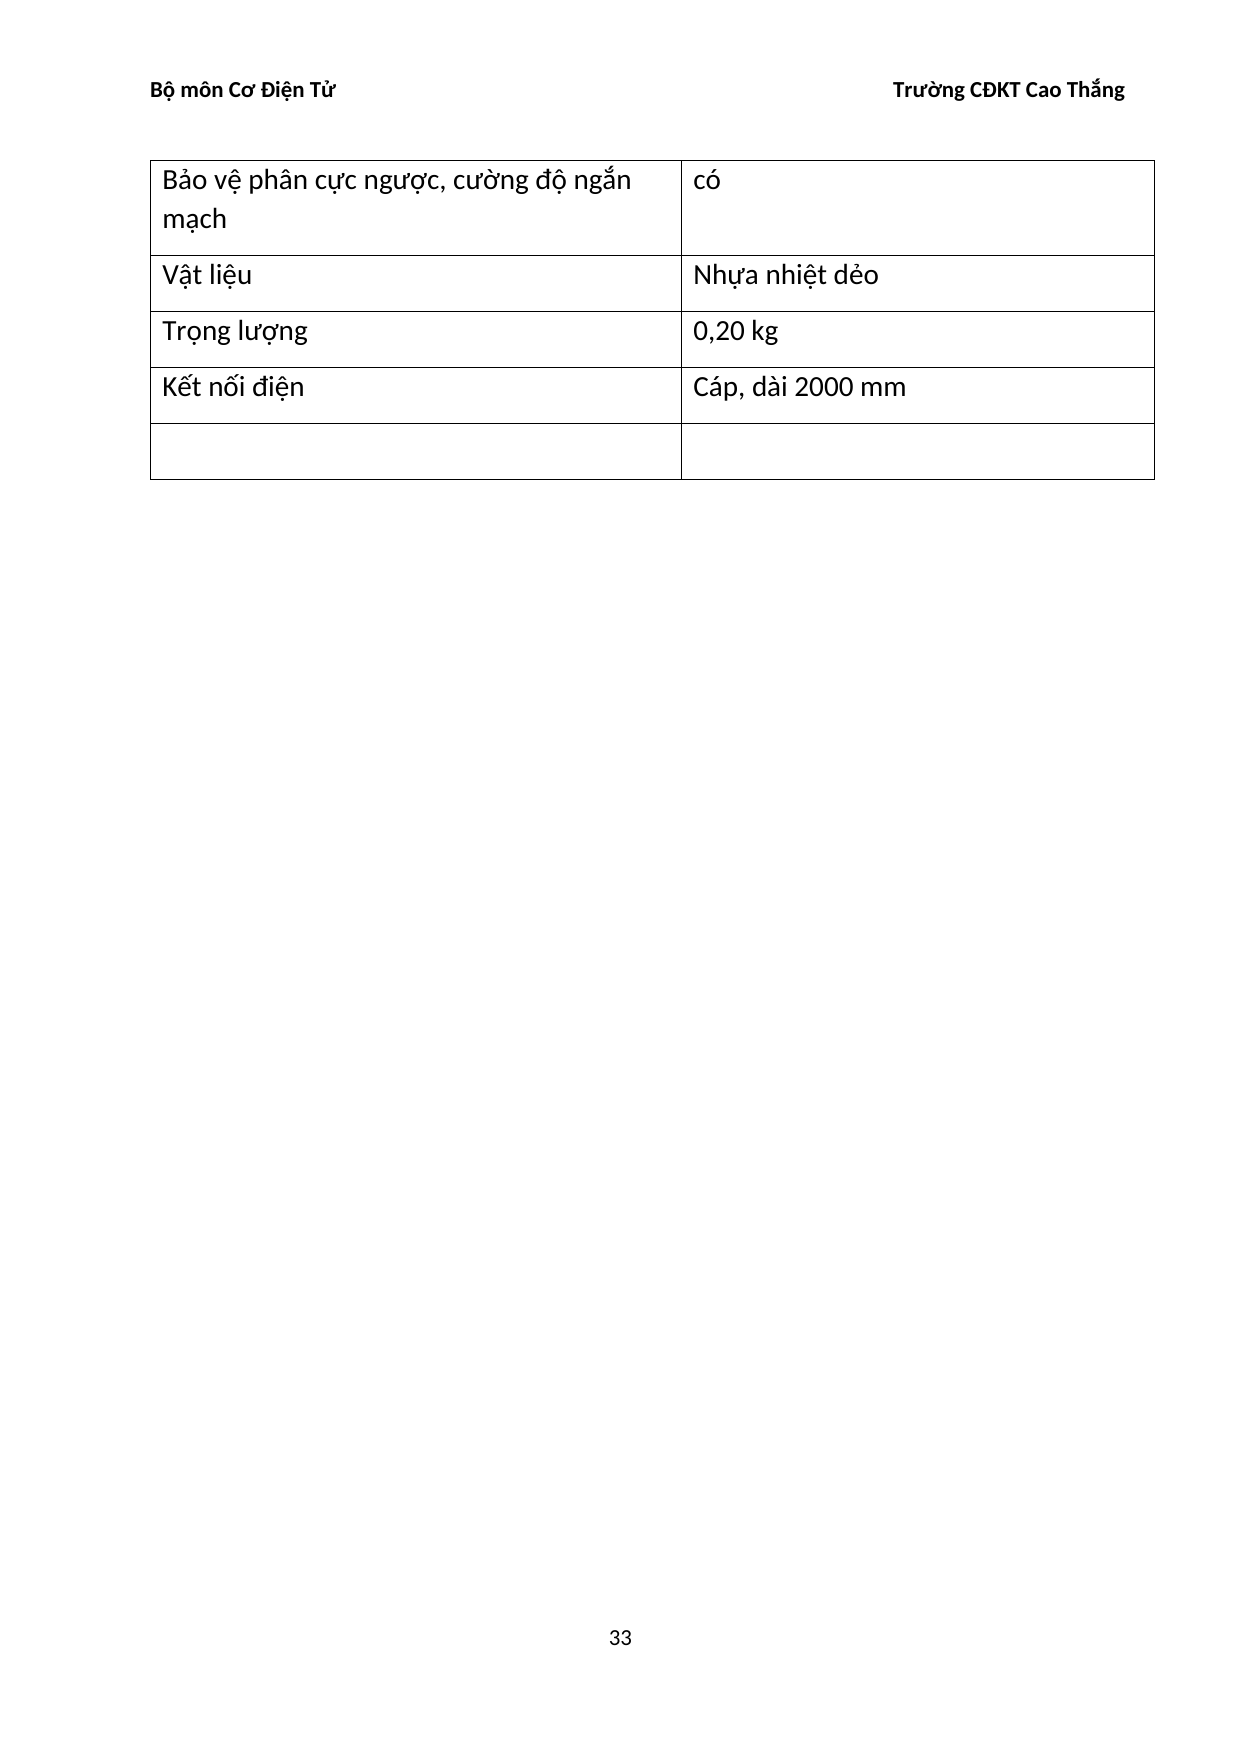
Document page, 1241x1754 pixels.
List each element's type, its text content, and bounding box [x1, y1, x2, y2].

table_cell Bảo vệ phân cực ngược, cường độ ngắn mạch [151, 161, 681, 255]
table_cell có [682, 161, 1154, 255]
table_cell [151, 424, 681, 478]
table_cell 0,20 kg [682, 312, 1154, 367]
table_cell Kết nối điện [151, 368, 681, 422]
table_cell Cáp, dài 2000 mm [682, 368, 1154, 422]
table_cell Vật liệu [151, 256, 681, 311]
table_cell [682, 424, 1154, 478]
table_cell Trọng lượng [151, 312, 681, 367]
table_cell Nhựa nhiệt dẻo [682, 256, 1154, 311]
